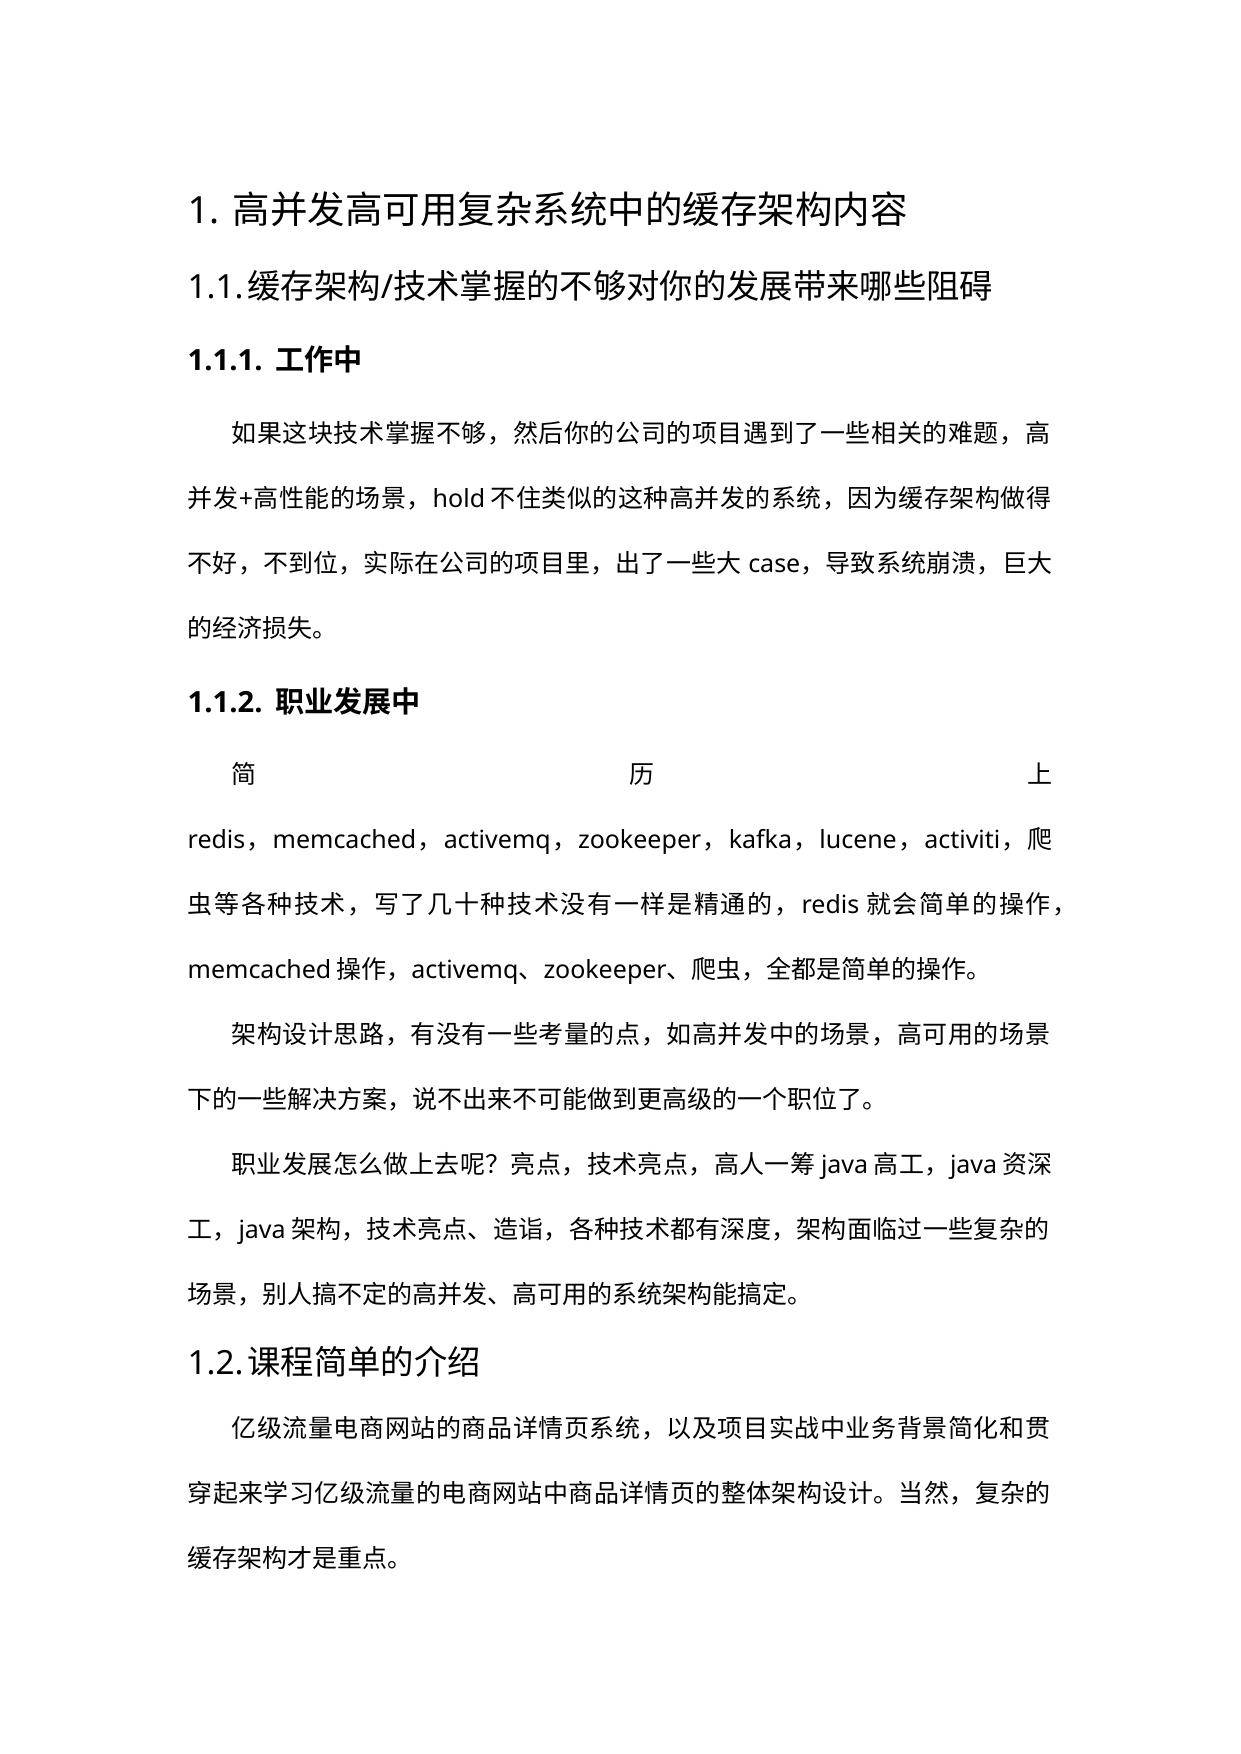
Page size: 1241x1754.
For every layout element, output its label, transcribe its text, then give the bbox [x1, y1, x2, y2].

text 简历上redis，memcached，activemq，zookeeper，kafka，lucene，activiti，爬虫等各种技术，写了几十种技术没有一样是精通的，redis就会简单的操作，memcached操作，activemq、zookeeper、爬虫，全都是简单的操作。 [187, 740, 1053, 1000]
subtitle 课程简单的介绍 [187, 1327, 1053, 1392]
subtitle 职业发展中 [187, 667, 1053, 732]
text 如果这块技术掌握不够，然后你的公司的项目遇到了一些相关的难题，高并发+高性能的场景，hold不住类似的这种高并发的系统，因为缓存架构做得不好，不到位，实际在公司的项目里，出了一些大case，导致系统崩溃，巨大的经济损失。 [187, 399, 1053, 659]
subtitle 缓存架构/技术掌握的不够对你的发展带来哪些阻碍 [187, 252, 1053, 317]
text 职业发展怎么做上去呢？亮点，技术亮点，高人一筹java高工，java资深工，java架构，技术亮点、造诣，各种技术都有深度，架构面临过一些复杂的场景，别人搞不定的高并发、高可用的系统架构能搞定。 [187, 1130, 1053, 1325]
text 亿级流量电商网站的商品详情页系统，以及项目实战中业务背景简化和贯穿起来学习亿级流量的电商网站中商品详情页的整体架构设计。当然，复杂的缓存架构才是重点。 [187, 1394, 1053, 1589]
text 架构设计思路，有没有一些考量的点，如高并发中的场景，高可用的场景下的一些解决方案，说不出来不可能做到更高级的一个职位了。 [187, 1000, 1053, 1130]
subtitle 工作中 [187, 325, 1053, 390]
subtitle 高并发高可用复杂系统中的缓存架构内容 [187, 174, 1053, 239]
